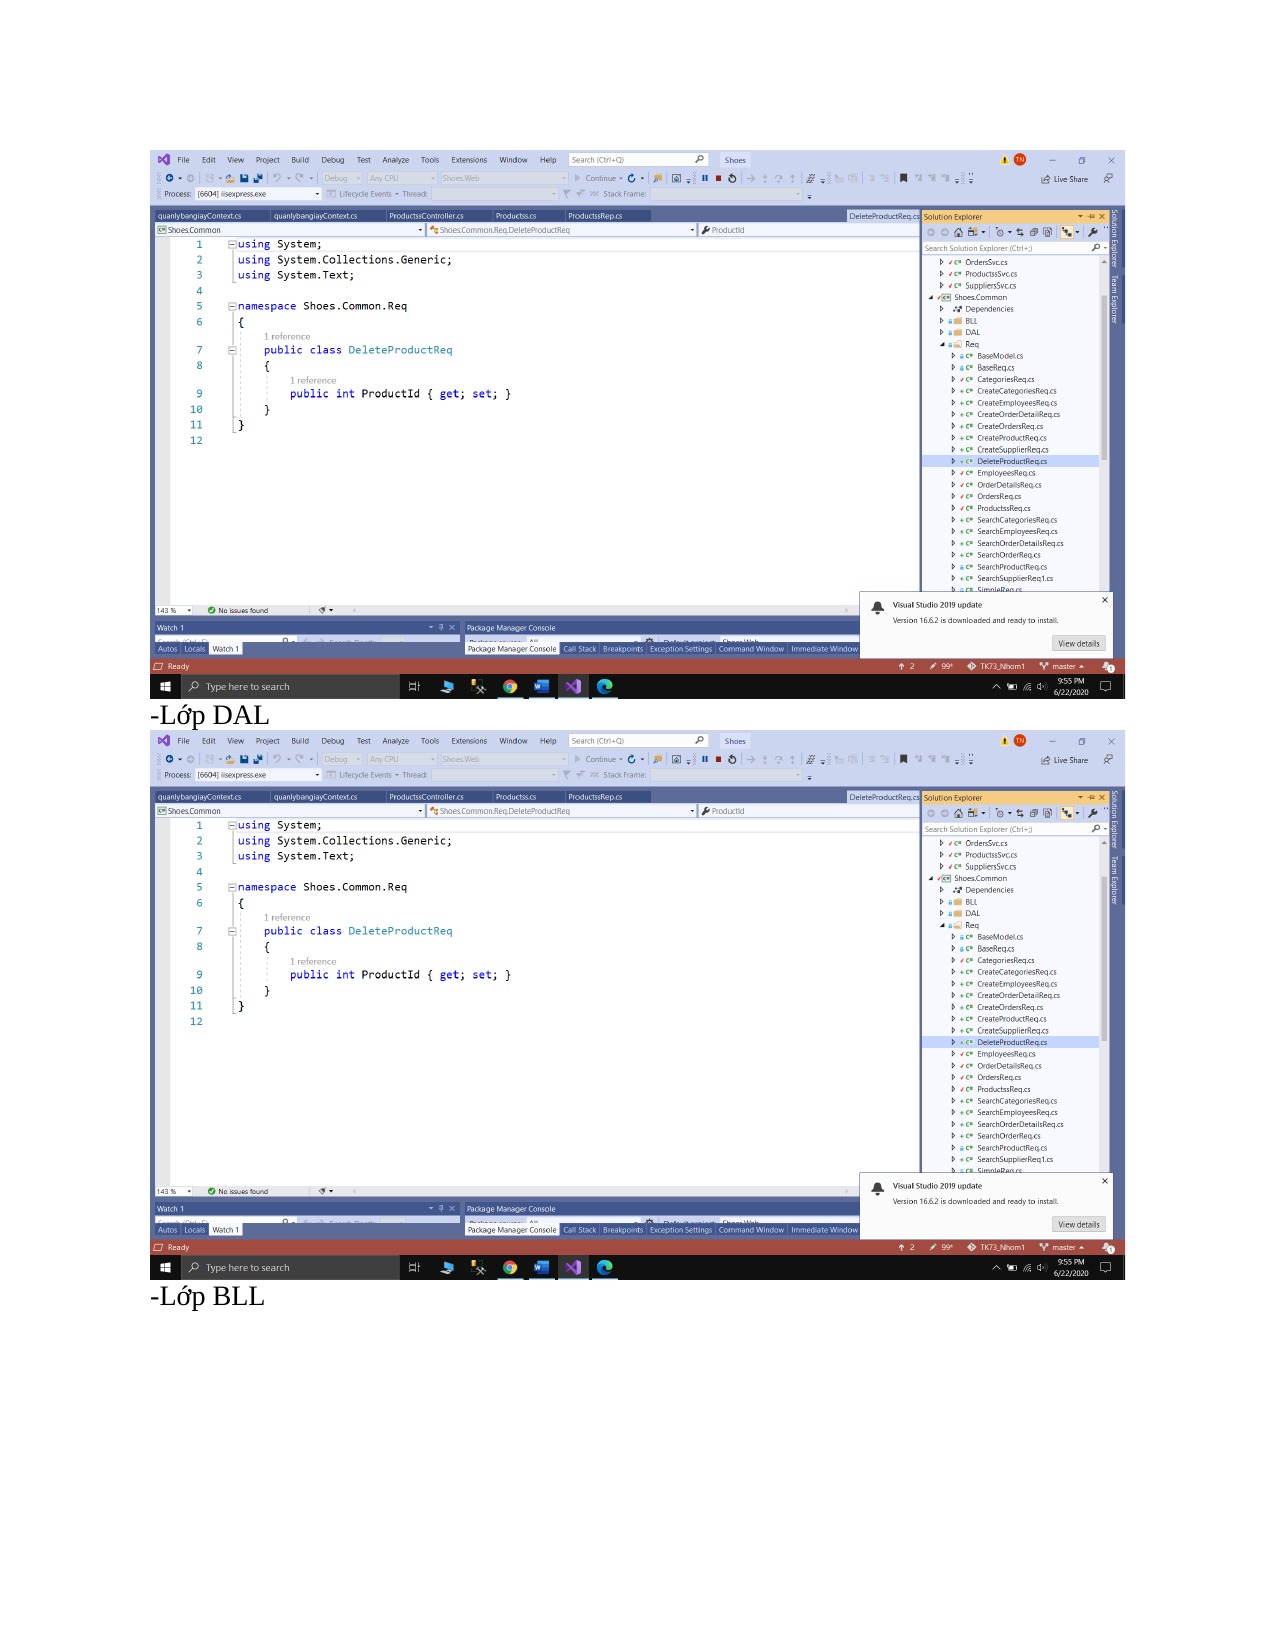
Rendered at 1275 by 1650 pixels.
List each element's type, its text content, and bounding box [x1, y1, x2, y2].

picture [150, 730, 1125, 1280]
picture [150, 150, 1125, 699]
text -Lớp DAL [150, 699, 1125, 730]
text -Lớp BLL [150, 1280, 1125, 1312]
